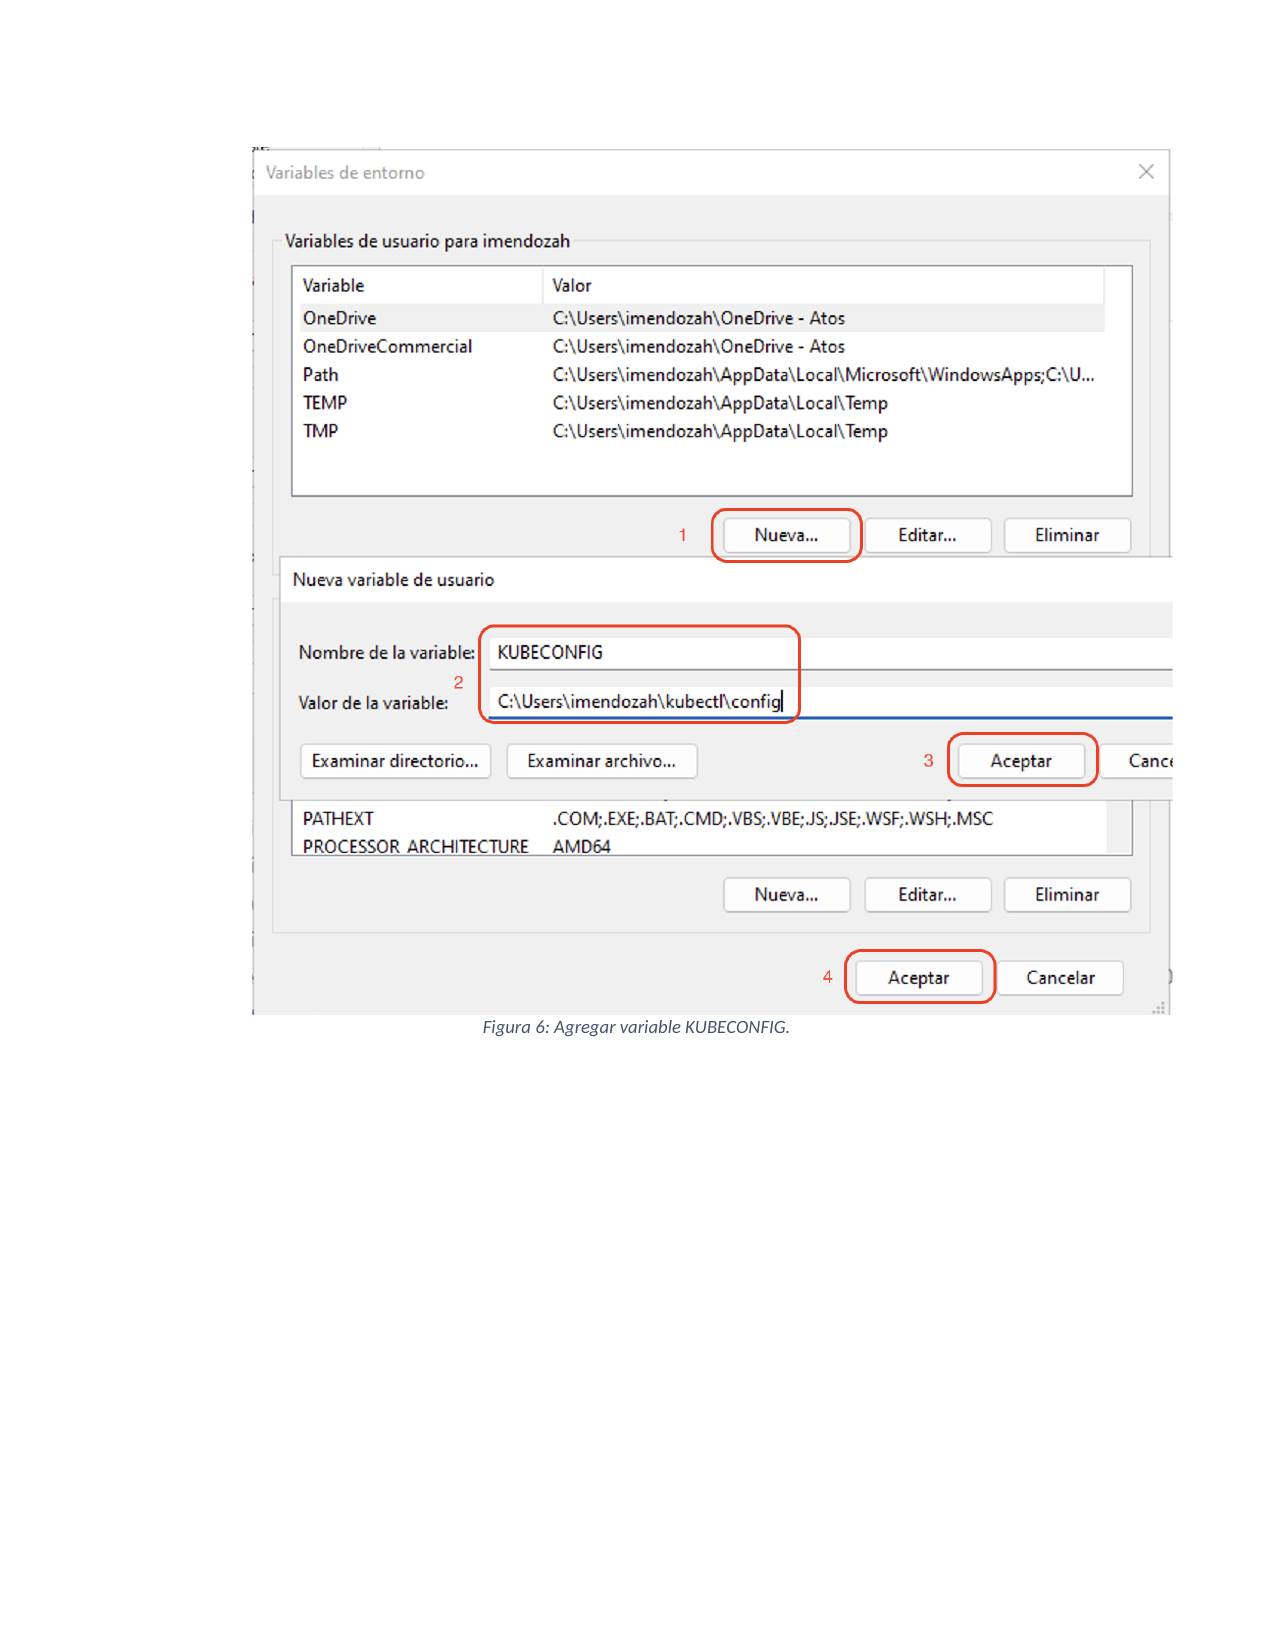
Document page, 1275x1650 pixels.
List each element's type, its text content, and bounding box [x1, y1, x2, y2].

picture [252, 147, 1173, 1015]
